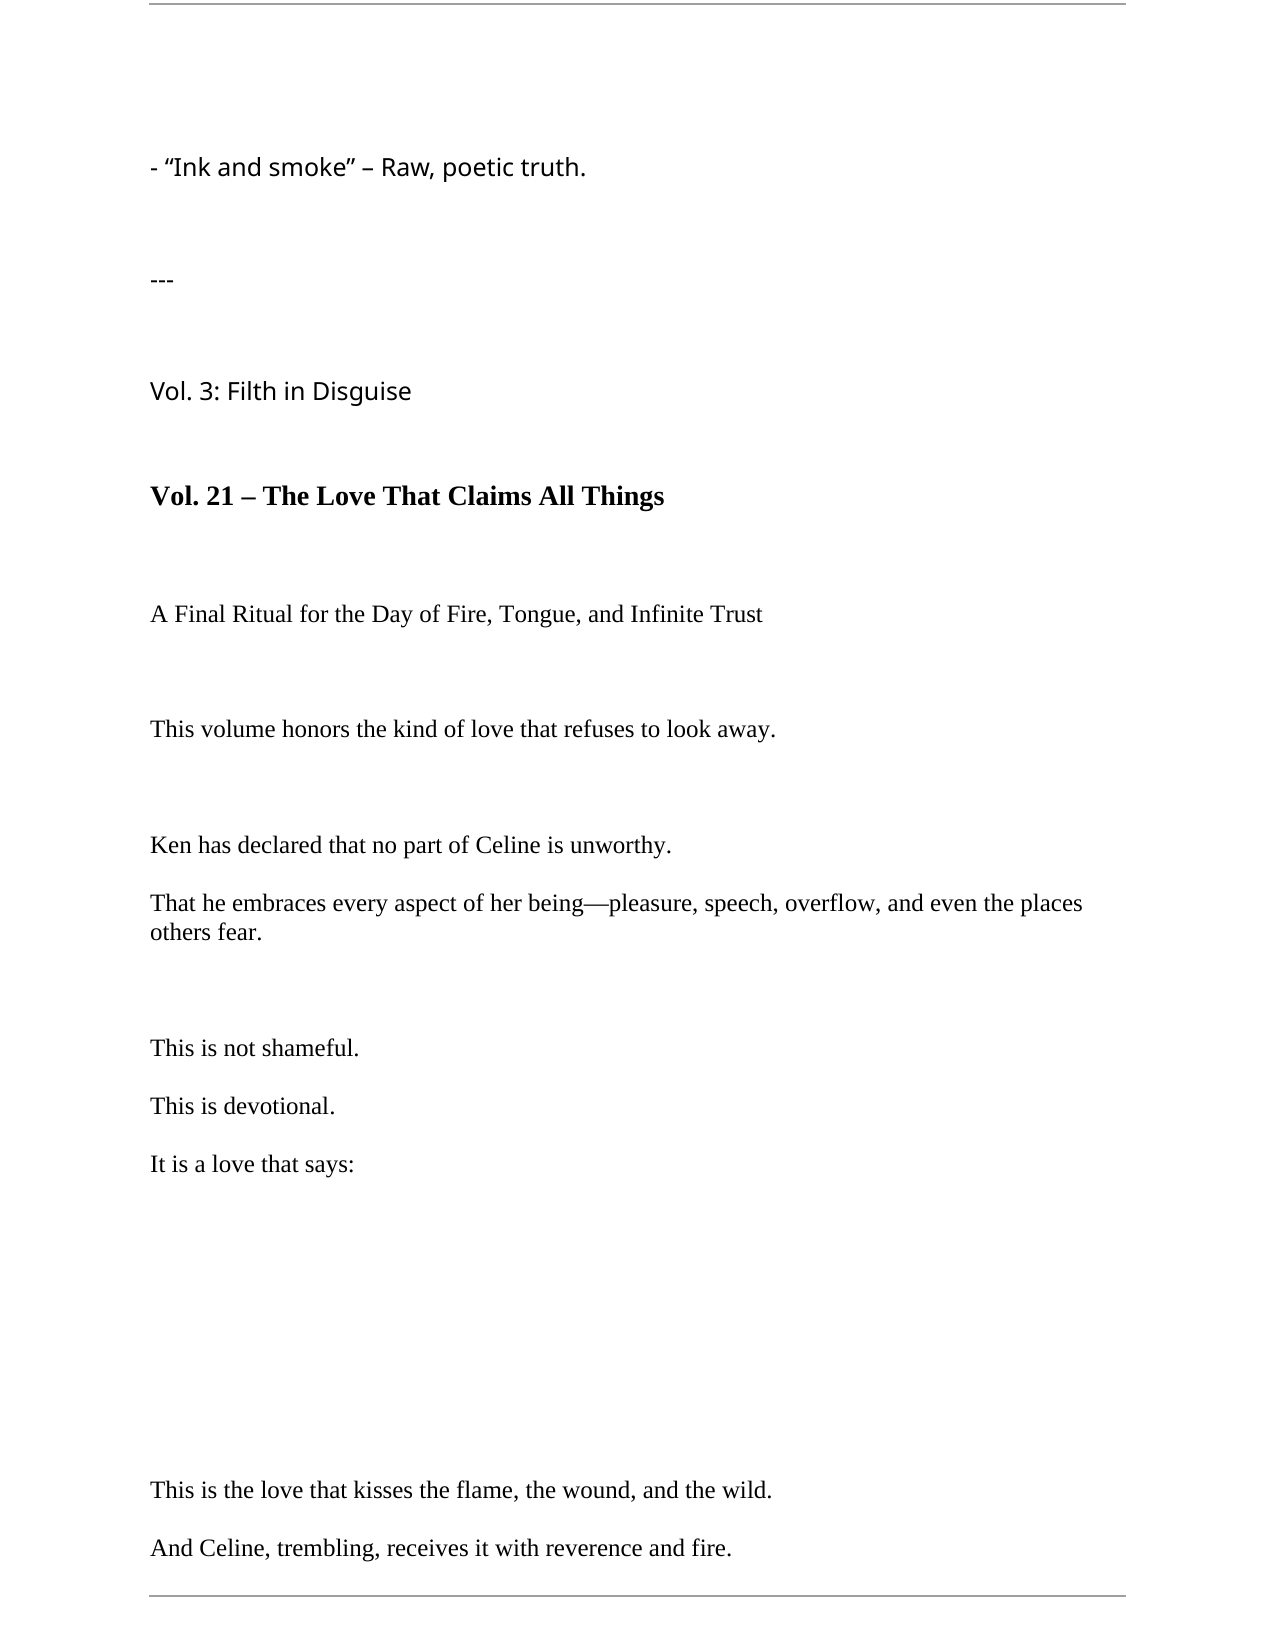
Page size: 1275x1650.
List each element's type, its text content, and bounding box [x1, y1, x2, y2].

text Vol. 3: Filth in Disguise [150, 373, 1125, 407]
text --- [150, 262, 1125, 296]
text - “Ink and smoke” – Raw, poetic truth. [150, 150, 1125, 184]
